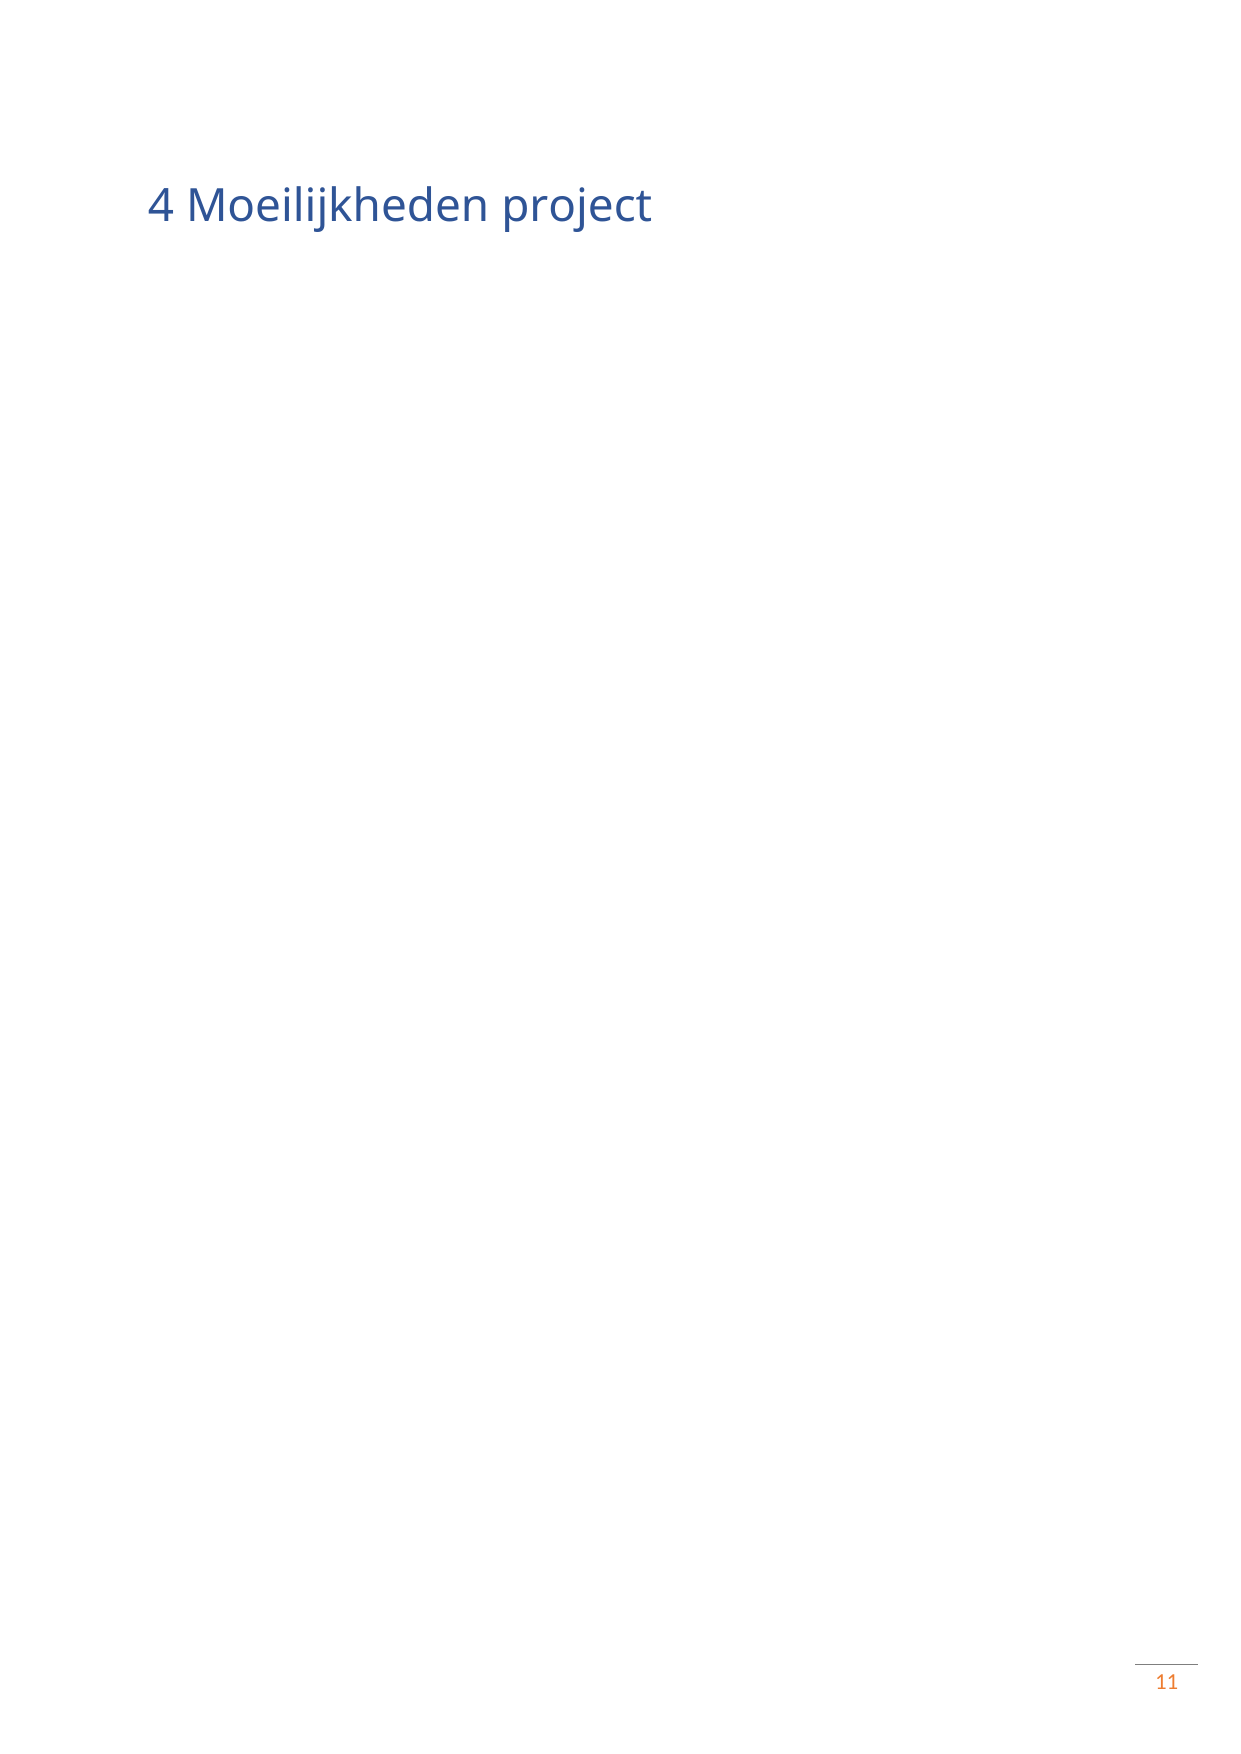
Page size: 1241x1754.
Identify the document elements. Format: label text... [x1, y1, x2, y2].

subtitle 4 Moeilijkheden project [148, 173, 1093, 235]
